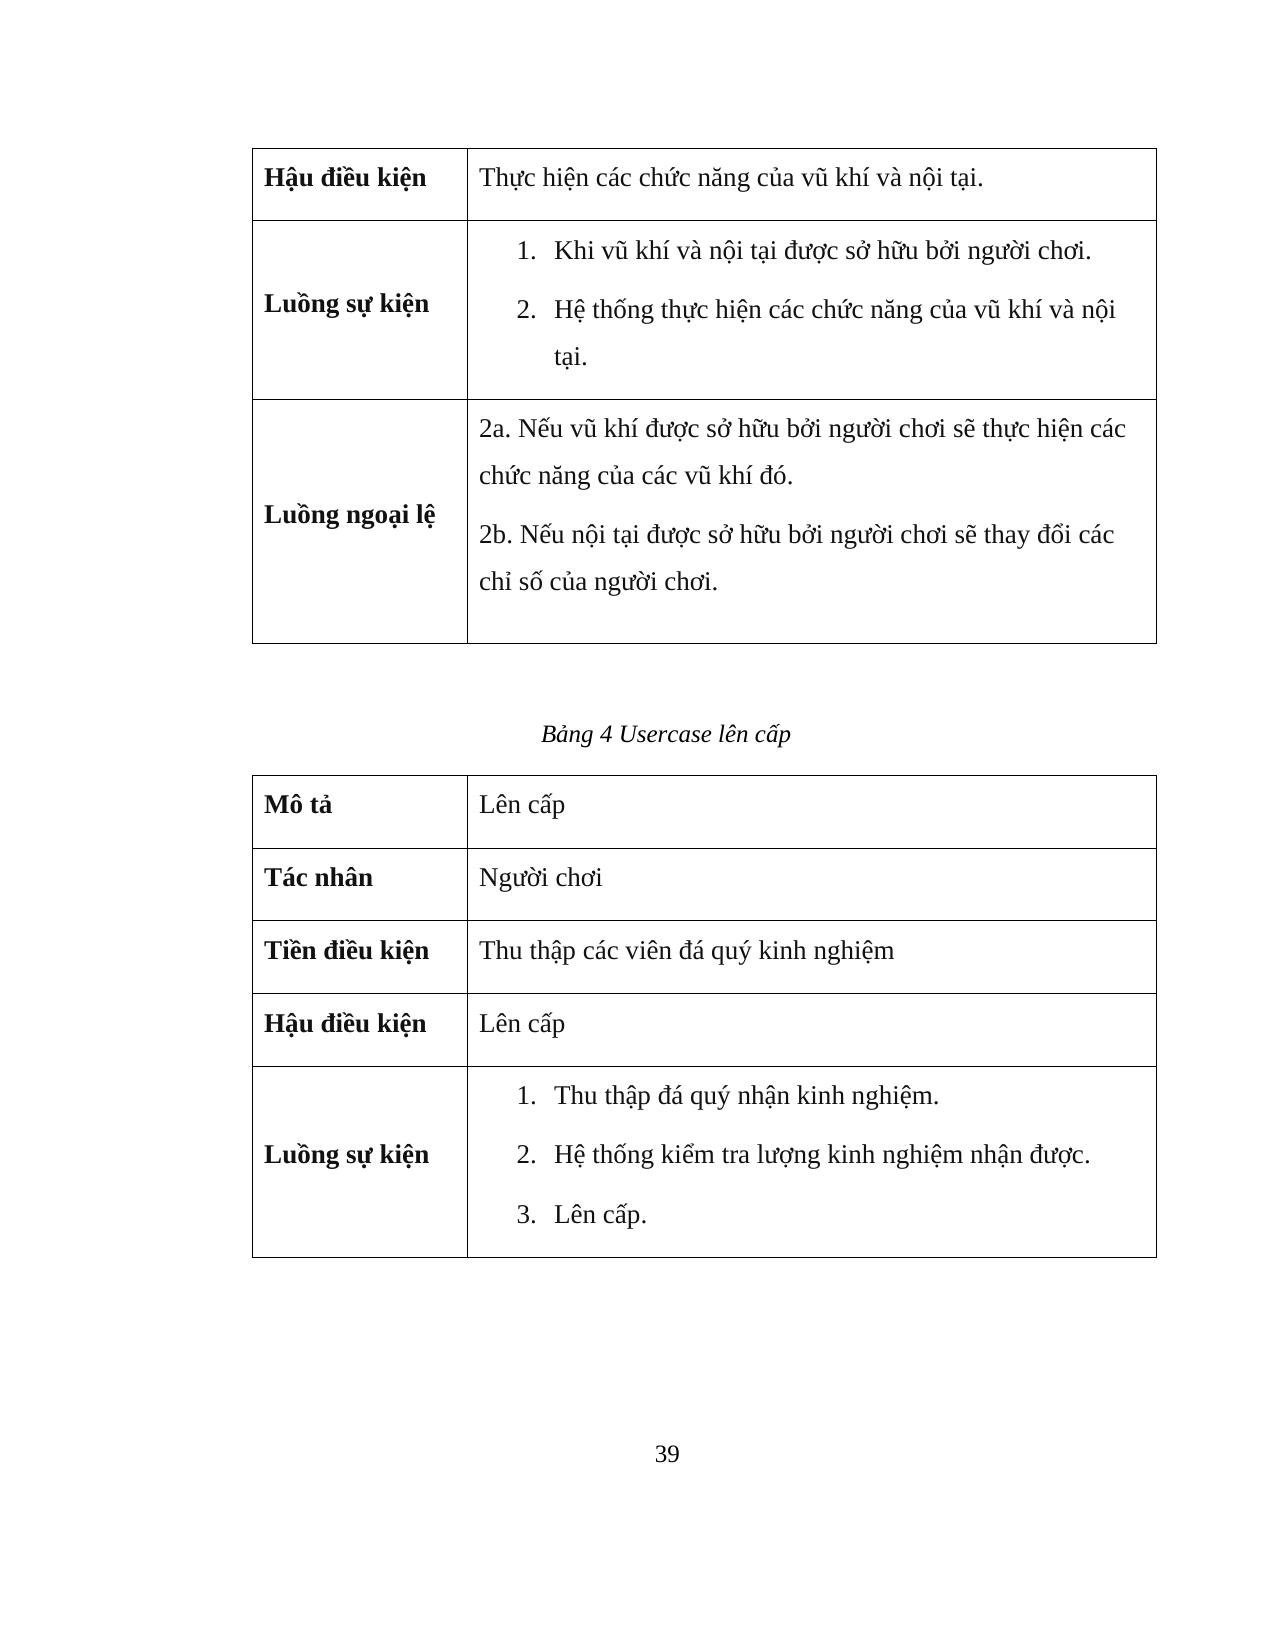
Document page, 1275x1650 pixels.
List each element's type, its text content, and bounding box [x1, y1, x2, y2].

table_cell Hậu điều kiện [253, 994, 467, 1066]
table_cell Luồng ngoại lệ [253, 400, 467, 643]
table_cell 2a. Nếu vũ khí được sở hữu bởi người chơi sẽ thực hiện các chức năng của các vũ khí đó. 2b. Nếu nội tại được sở hữu bởi người chơi sẽ thay đổi các chỉ số của người chơi. [468, 400, 1156, 643]
table_cell Hậu điều kiện [253, 149, 467, 220]
table_cell Tiền điều kiện [253, 921, 467, 993]
table_cell Thực hiện các chức năng của vũ khí và nội tại. [468, 149, 1156, 220]
table_cell Luồng sự kiện [253, 221, 467, 399]
table_cell Thu thập đá quý nhận kinh nghiệm. Hệ thống kiểm tra lượng kinh nghiệm nhận được. Lên cấp. [468, 1067, 1156, 1257]
table_cell Khi vũ khí và nội tại được sở hữu bởi người chơi. Hệ thống thực hiện các chức năng của vũ khí và nội tại. [468, 221, 1156, 399]
table_header Lên cấp [468, 776, 1156, 848]
table_header Mô tả [253, 776, 467, 848]
table_cell Tác nhân [253, 849, 467, 920]
table_cell Lên cấp [468, 994, 1156, 1066]
table_cell Người chơi [468, 849, 1156, 920]
table_cell Luồng sự kiện [253, 1067, 467, 1257]
table_cell Thu thập các viên đá quý kinh nghiệm [468, 921, 1156, 993]
